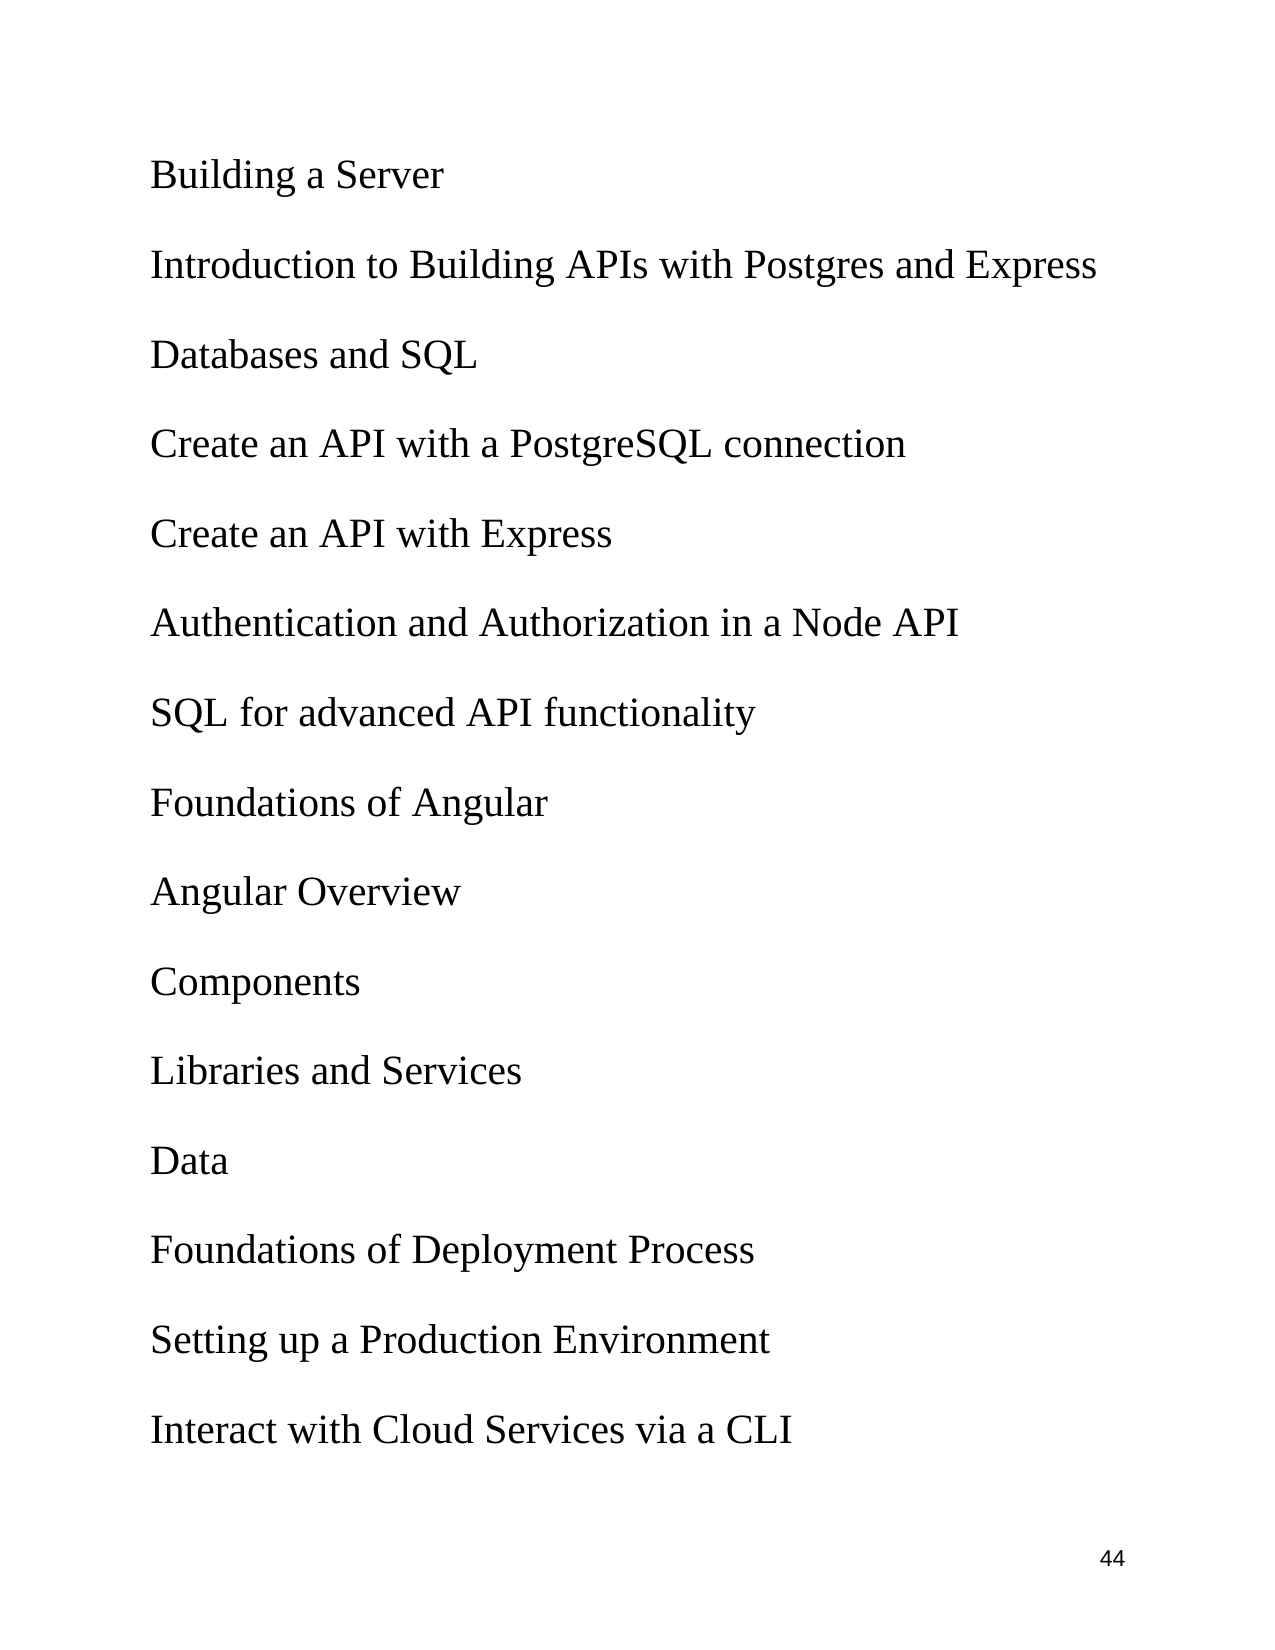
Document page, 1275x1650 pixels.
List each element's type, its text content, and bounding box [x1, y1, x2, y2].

subtitle Angular Overview [150, 867, 1125, 914]
subtitle Interact with Cloud Services via a CLI [150, 1404, 1125, 1452]
subtitle Libraries and Services [150, 1046, 1125, 1094]
subtitle Authentication and Authorization in a Node API [150, 598, 1125, 646]
subtitle Create an API with Express [150, 508, 1125, 556]
subtitle Introduction to Building APIs with Postgres and Express [150, 239, 1125, 287]
subtitle Building a Server [150, 150, 1125, 198]
subtitle Create an API with a PostgreSQL connection [150, 419, 1125, 467]
subtitle SQL for advanced API functionality [150, 687, 1125, 735]
subtitle Setting up a Production Environment [150, 1314, 1125, 1362]
subtitle Foundations of Deployment Process [150, 1225, 1125, 1273]
subtitle Foundations of Angular [150, 777, 1125, 825]
subtitle Data [150, 1135, 1125, 1183]
subtitle Databases and SQL [150, 329, 1125, 377]
subtitle Components [150, 956, 1125, 1004]
